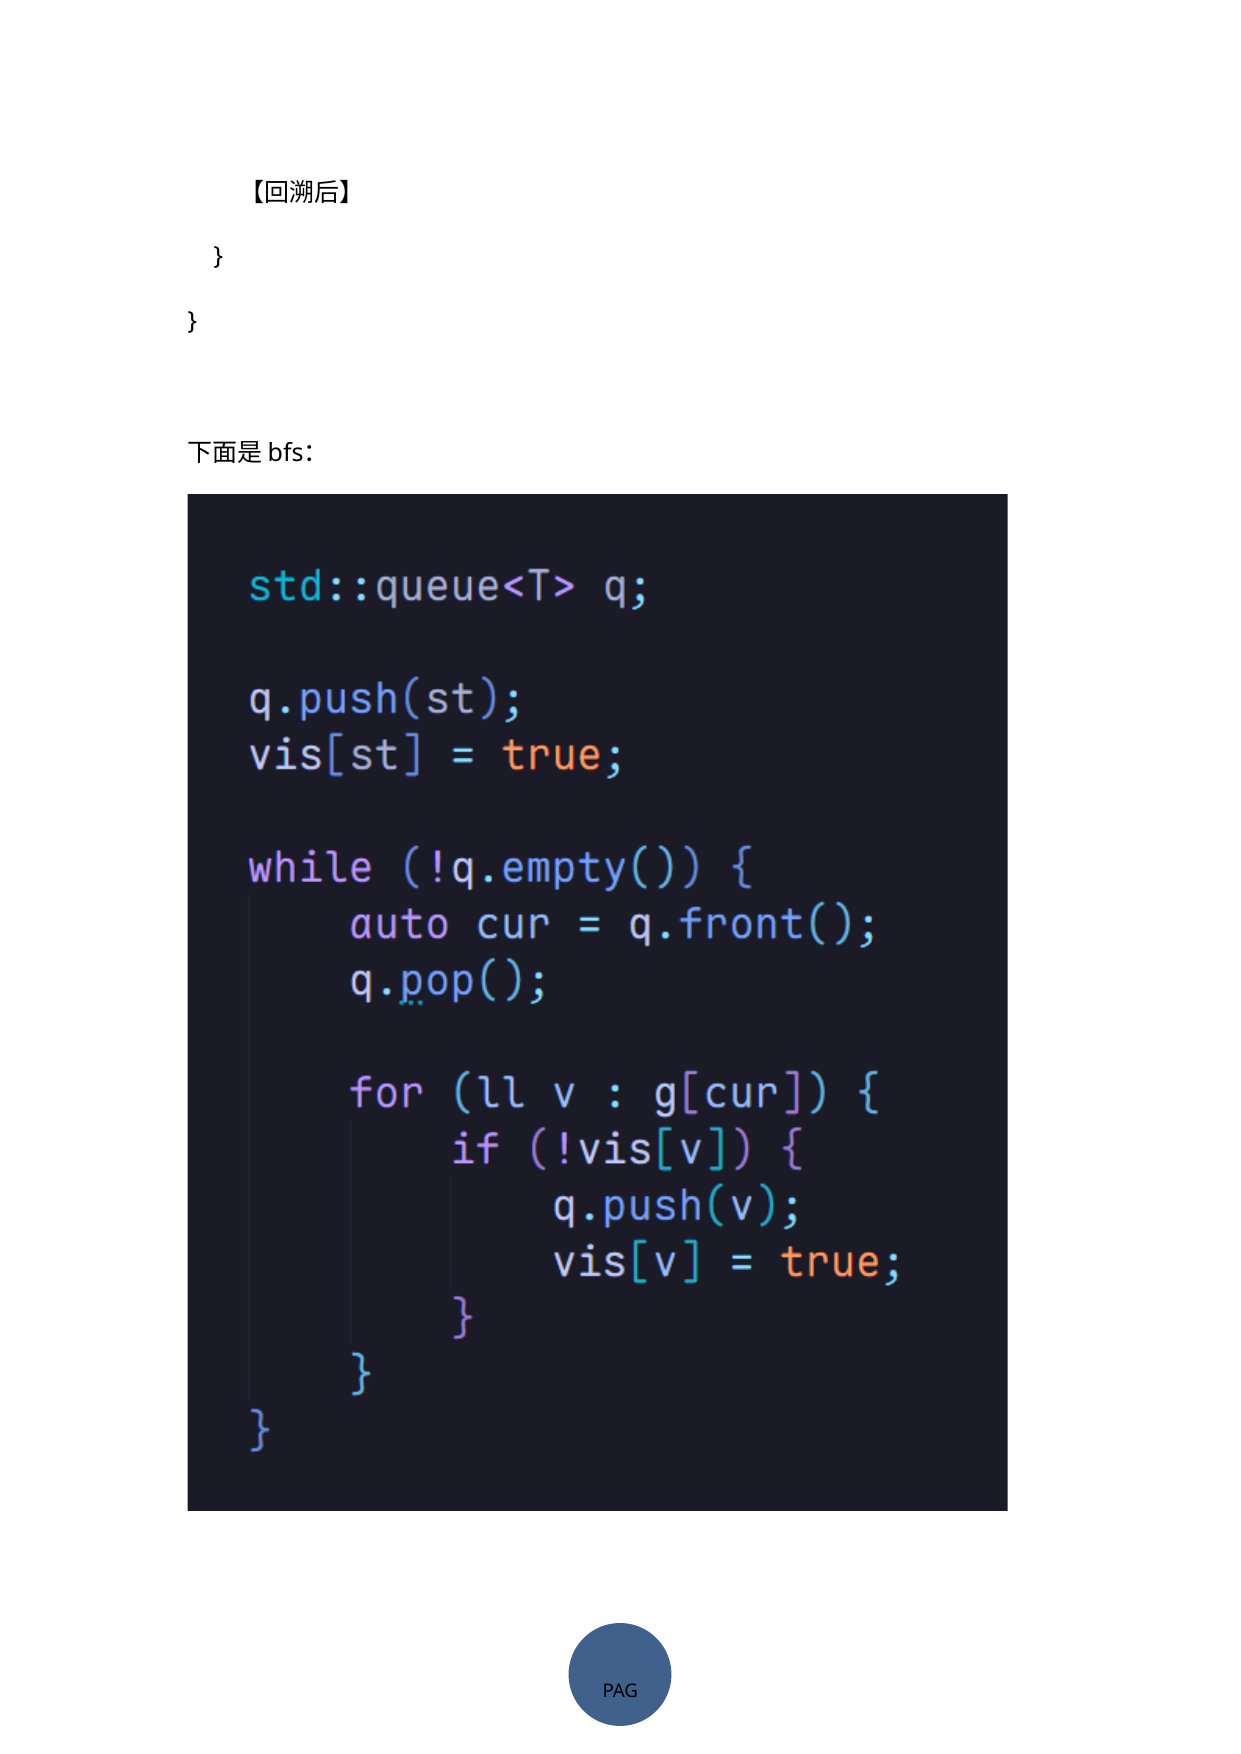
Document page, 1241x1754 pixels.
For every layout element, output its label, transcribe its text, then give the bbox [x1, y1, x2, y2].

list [187, 483, 1053, 1523]
text 下面是bfs： [187, 418, 1053, 483]
text 【回溯后】 [187, 158, 1053, 223]
picture [187, 494, 1008, 1511]
text } [187, 223, 1053, 288]
text } [187, 288, 1053, 353]
